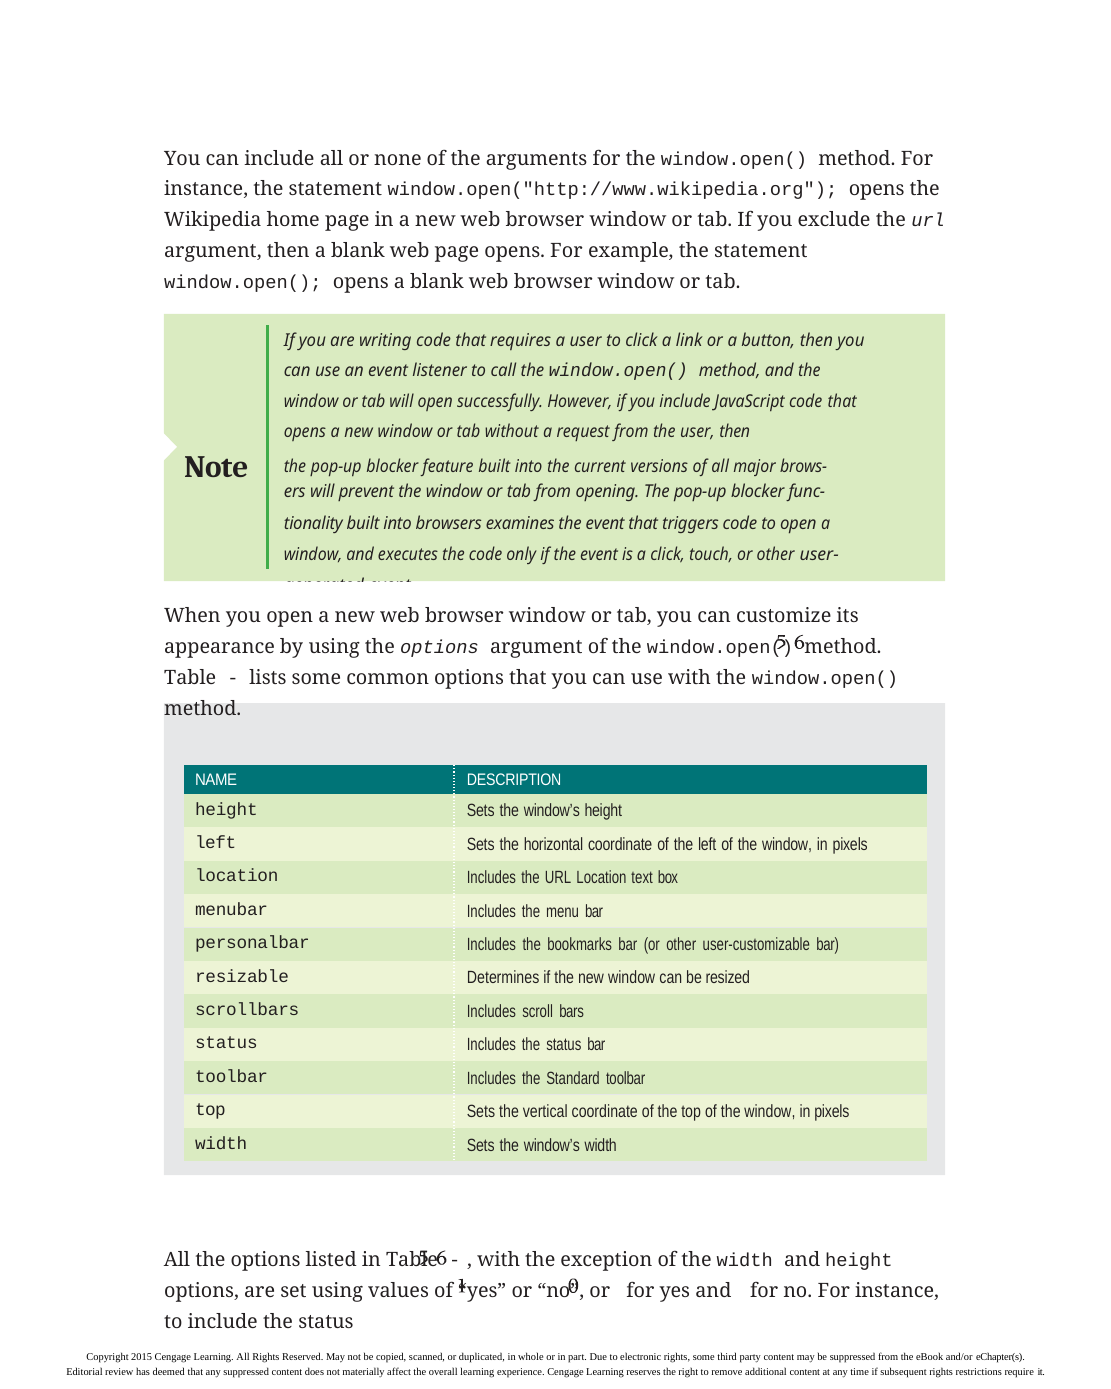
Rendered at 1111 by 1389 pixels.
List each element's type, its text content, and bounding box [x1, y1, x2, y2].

table_cell Sets the horizontal coordinate of the left of the window, in pixels [454, 827, 927, 861]
text You can include all or none of the arguments for the window.open() method. For instance, the statement window.open("http://www.wikipedia.org"); opens the Wikipedia home page in a new web browser window or tab. If you exclude the url argument, then a blank web page opens. For example, the statement window.open(); opens a blank web browser window or tab. [164, 144, 947, 294]
table_cell top [184, 1095, 454, 1128]
table_cell Includes the Standard toolbar [454, 1061, 927, 1094]
table_cell Includes the menu bar [454, 894, 927, 927]
table_cell height [184, 794, 454, 827]
table_cell Sets the window’s width [454, 1128, 927, 1161]
table_cell Determines if the new window can be resized [454, 961, 927, 994]
text When you open a new web browser window or tab, you can customize its appearance by using the options argument of the window.open() method. Table - lists some common options that you can use with the window.open() method. [164, 602, 908, 721]
table_cell scrollbars [184, 994, 454, 1028]
table_cell Sets the window’s height [454, 794, 927, 827]
table_cell toolbar [184, 1061, 454, 1094]
table_cell resizable [184, 961, 454, 994]
text All the options listed in Table - , with the exception of the width and height options, are set using values of “yes” or “no”, or for yes and for no. For instance, to include the status [164, 1246, 942, 1334]
table_cell left [184, 827, 454, 861]
table_cell location [184, 861, 454, 894]
table_cell personalbar [184, 928, 454, 961]
table_header DESCRIPTION [454, 765, 927, 794]
table_cell Includes the status bar [454, 1028, 927, 1061]
table_cell Includes the URL Location text box [454, 861, 927, 894]
table_header NAME [184, 765, 454, 794]
table_cell Sets the vertical coordinate of the top of the window, in pixels [454, 1095, 927, 1128]
table_cell Includes the bookmarks bar (or other user-customizable bar) [454, 928, 927, 961]
table_cell status [184, 1028, 454, 1061]
table_cell Includes scroll bars [454, 994, 927, 1028]
table_cell width [184, 1128, 454, 1161]
table_cell menubar [184, 894, 454, 927]
